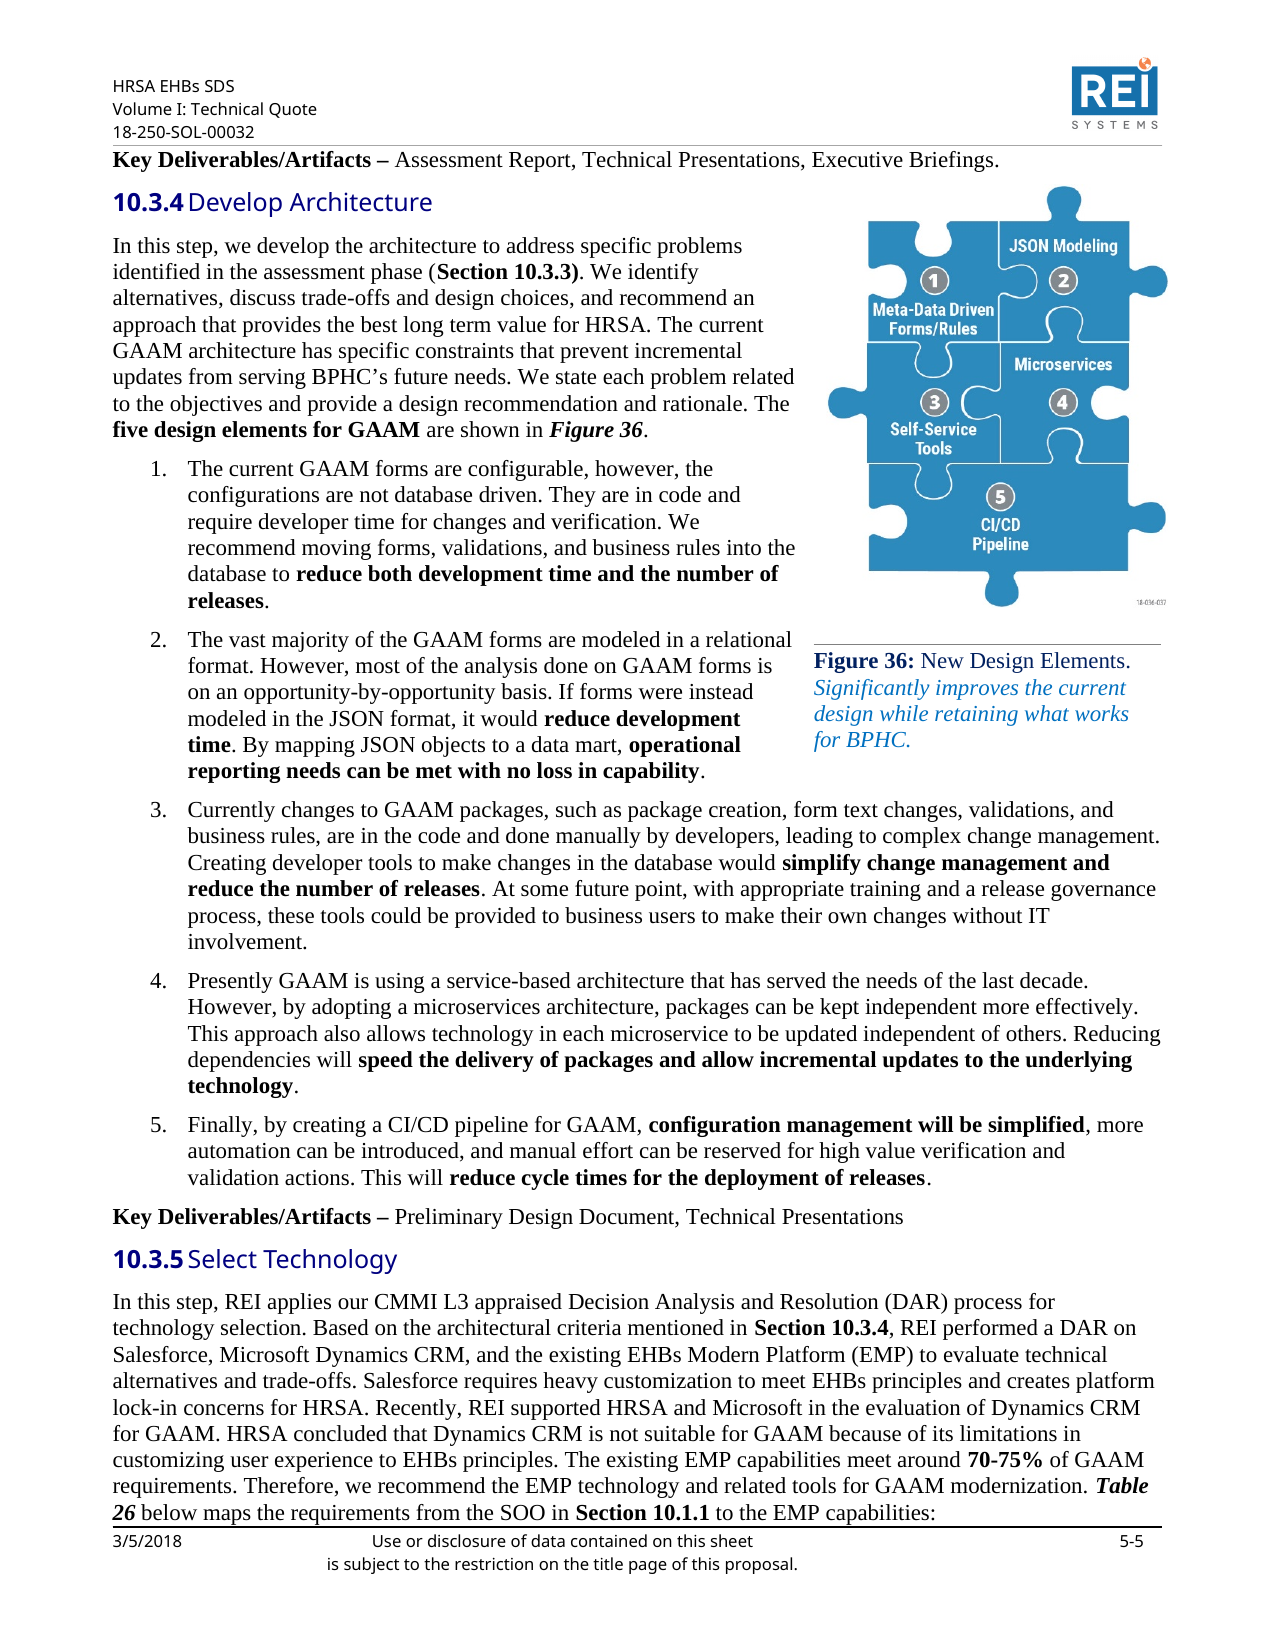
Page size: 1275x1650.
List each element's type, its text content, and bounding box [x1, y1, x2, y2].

text In this step, REI applies our CMMI L3 appraised Decision Analysis and Resolution (DAR) process for technology selection. Based on the architectural criteria mentioned in Section 10.3.4, REI performed a DAR on Salesforce, Microsoft Dynamics CRM, and the existing EHBs Modern Platform (EMP) to evaluate technical alternatives and trade-offs. Salesforce requires heavy customization to meet EHBs principles and creates platform lock-in concerns for HRSA. Recently, REI supported HRSA and Microsoft in the evaluation of Dynamics CRM for GAAM. HRSA concluded that Dynamics CRM is not suitable for GAAM because of its limitations in customizing user experience to EHBs principles. The existing EMP capabilities meet around 70-75% of GAAM requirements. Therefore, we recommend the EMP technology and related tools for GAAM modernization. Table 26 below maps the requirements from the SOO in Section 10.1.1 to the EMP capabilities: [112, 1288, 1162, 1525]
picture [1070, 55, 1160, 131]
subtitle Select Technology [112, 1242, 1162, 1276]
text Key Deliverables/Artifacts – Preliminary Design Document, Technical Presentations [112, 1203, 1162, 1229]
list The current GAAM forms are configurable, however, the configurations are not database driven. They are in code and require developer time for changes and verification. We recommend moving forms, validations, and business rules into the database to reduce both development time and the number of releases. [150, 455, 1162, 613]
picture [826, 184, 1169, 608]
list Presently GAAM is using a service-based architecture that has served the needs of the last decade. However, by adopting a microservices architecture, packages can be kept independent more effectively. This approach also allows technology in each microservice to be updated independent of others. Reducing dependencies will speed the delivery of packages and allow incremental updates to the underlying technology. [150, 967, 1162, 1099]
text In this step, we develop the architecture to address specific problems identified in the assessment phase (Section 10.3.3). We identify alternatives, discuss trade-offs and design choices, and recommend an approach that provides the best long term value for HRSA. The current GAAM architecture has specific constraints that prevent incremental updates from serving BPHC’s future needs. We state each problem related to the objectives and provide a design recommendation and rationale. The five design elements for GAAM are shown in Figure 36. [112, 232, 826, 442]
subtitle Develop Architecture [112, 185, 826, 219]
list Finally, by creating a CI/CD pipeline for GAAM, configuration management will be simplified, more automation can be introduced, and manual effort can be reserved for high value verification and validation actions. This will reduce cycle times for the deployment of releases. [150, 1111, 1162, 1190]
text Key Deliverables/Artifacts – Assessment Report, Technical Presentations, Executive Briefings. [112, 146, 1162, 173]
list The vast majority of the GAAM forms are modeled in a relational format. However, most of the analysis done on GAAM forms is on an opportunity-by-opportunity basis. If forms were instead modeled in the JSON format, it would reduce development time. By mapping JSON objects to a data mart, operational reporting needs can be met with no loss in capability. [150, 626, 1162, 784]
list Currently changes to GAAM packages, such as package creation, form text changes, validations, and business rules, are in the code and done manually by developers, leading to complex change management. Creating developer tools to make changes in the database would simplify change management and reduce the number of releases. At some future point, with appropriate training and a release governance process, these tools could be provided to business users to make their own changes without IT involvement. [150, 796, 1162, 954]
